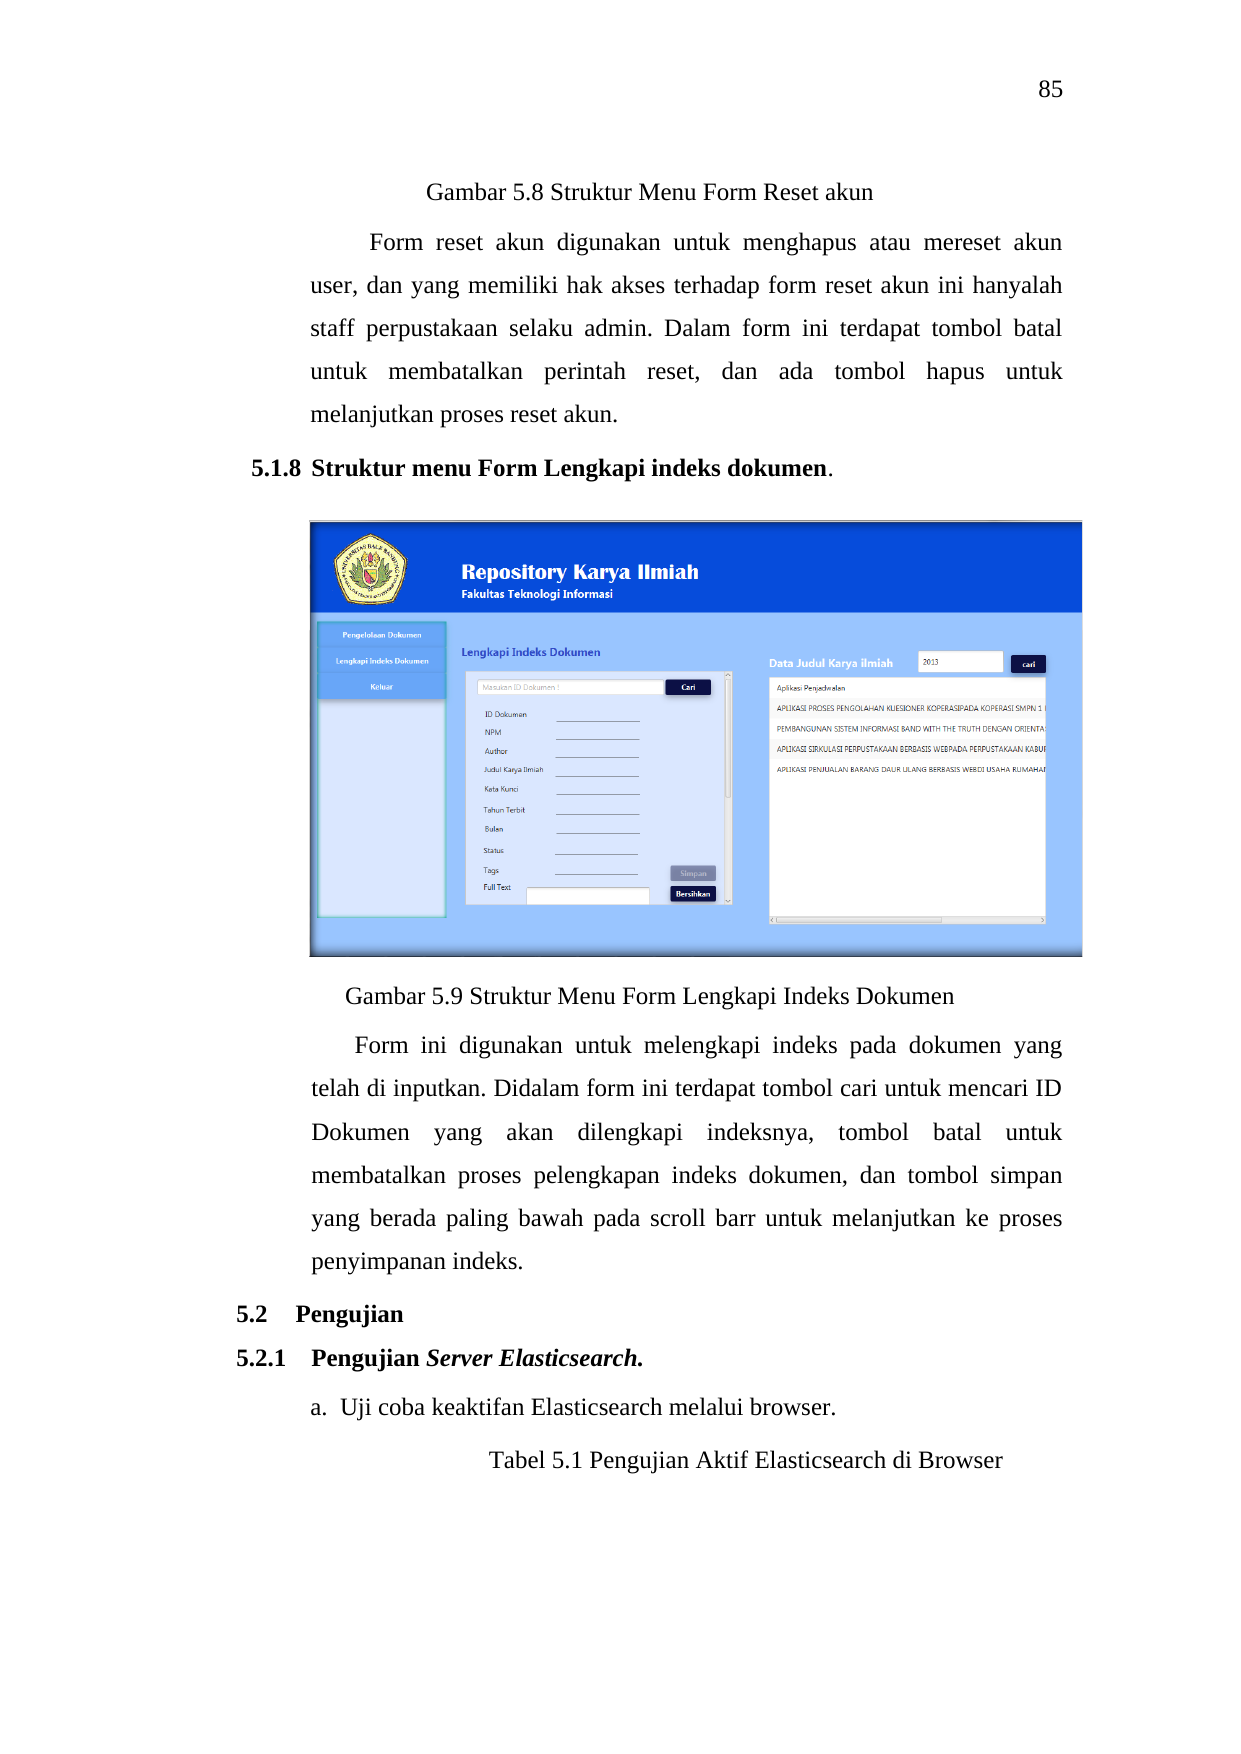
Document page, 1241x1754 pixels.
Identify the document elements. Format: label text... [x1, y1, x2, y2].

subtitle Pengujian Server Elasticsearch. [236, 1343, 1063, 1371]
text Gambar 5.9 Struktur Menu Form Lengkapi Indeks Dokumen [236, 981, 1063, 1009]
list Form ini digunakan untuk melengkapi indeks pada dokumen yang telah di inputkan. Didalam form ini terdapat tombol cari untuk mencari ID Dokumen yang akan dilengkapi indeksnya, tombol batal untuk membatalkan proses pelengkapan indeks dokumen, dan tombol simpan yang berada paling bawah pada scroll barr untuk melanjutkan ke proses penyimpanan indeks. [311, 1030, 1063, 1275]
text Tabel 5.1 Pengujian Aktif Elasticsearch di Browser [428, 1446, 1063, 1474]
text Form reset akun digunakan untuk menghapus atau mereset akun user, dan yang memiliki hak akses terhadap form reset akun ini hanyalah staff perpustakaan selaku admin. Dalam form ini terdapat tombol batal untuk membatalkan perintah reset, dan ada tombol hapus untuk melanjutkan proses reset akun. [310, 227, 1063, 428]
list Uji coba keaktifan Elasticsearch melalui browser. [310, 1392, 1063, 1421]
text Gambar 5.8 Struktur Menu Form Reset akun [236, 177, 1063, 206]
subtitle Pengujian [236, 1299, 1063, 1328]
picture [309, 520, 1083, 957]
list Struktur menu Form Lengkapi indeks dokumen. [251, 453, 1063, 482]
